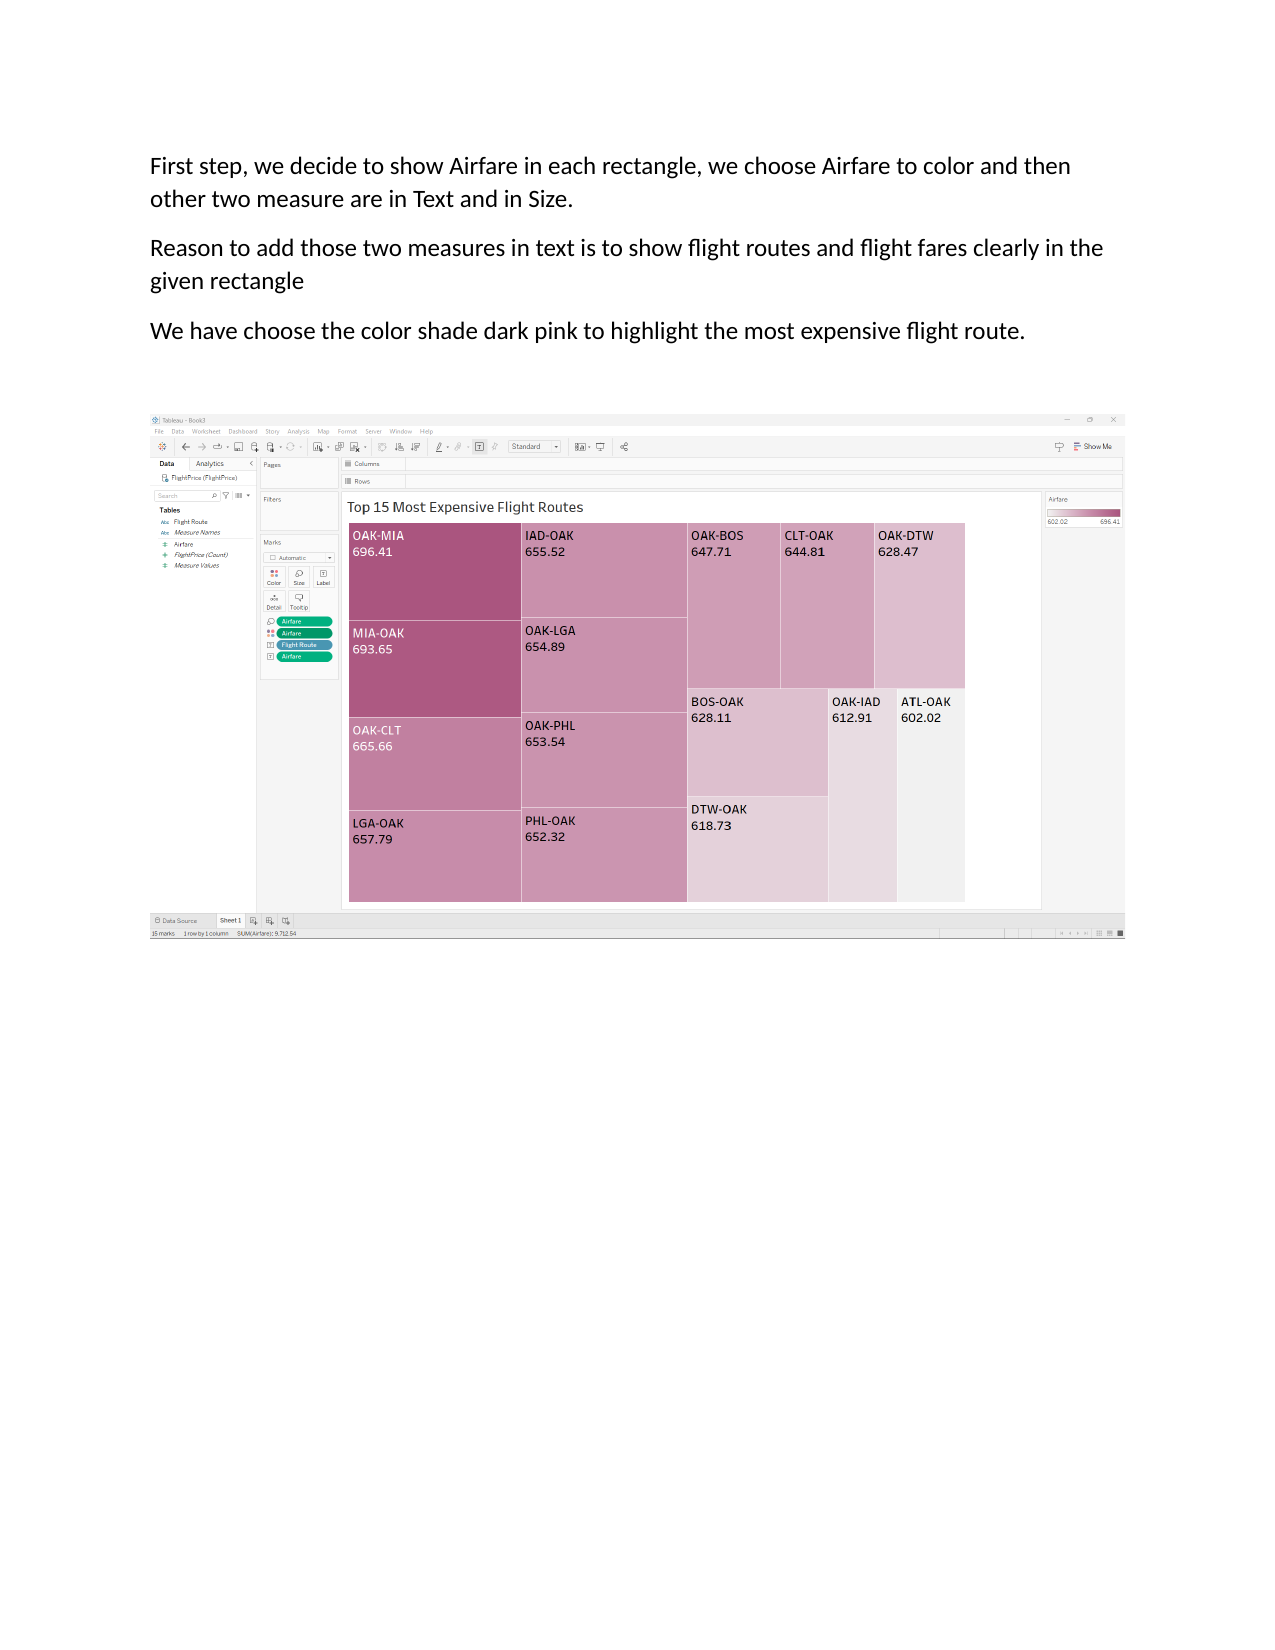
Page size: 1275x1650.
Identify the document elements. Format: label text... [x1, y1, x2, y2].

text Reason to add those two measures in text is to show flight routes and flight fares clearly in the given rectangle [150, 232, 1125, 296]
text We have choose the color shade dark pink to highlight the most expensive flight route. [150, 315, 1125, 346]
text First step, we decide to show Airfare in each rectangle, we choose Airfare to color and then other two measure are in Text and in Size. [150, 150, 1125, 213]
picture [150, 414, 1125, 939]
